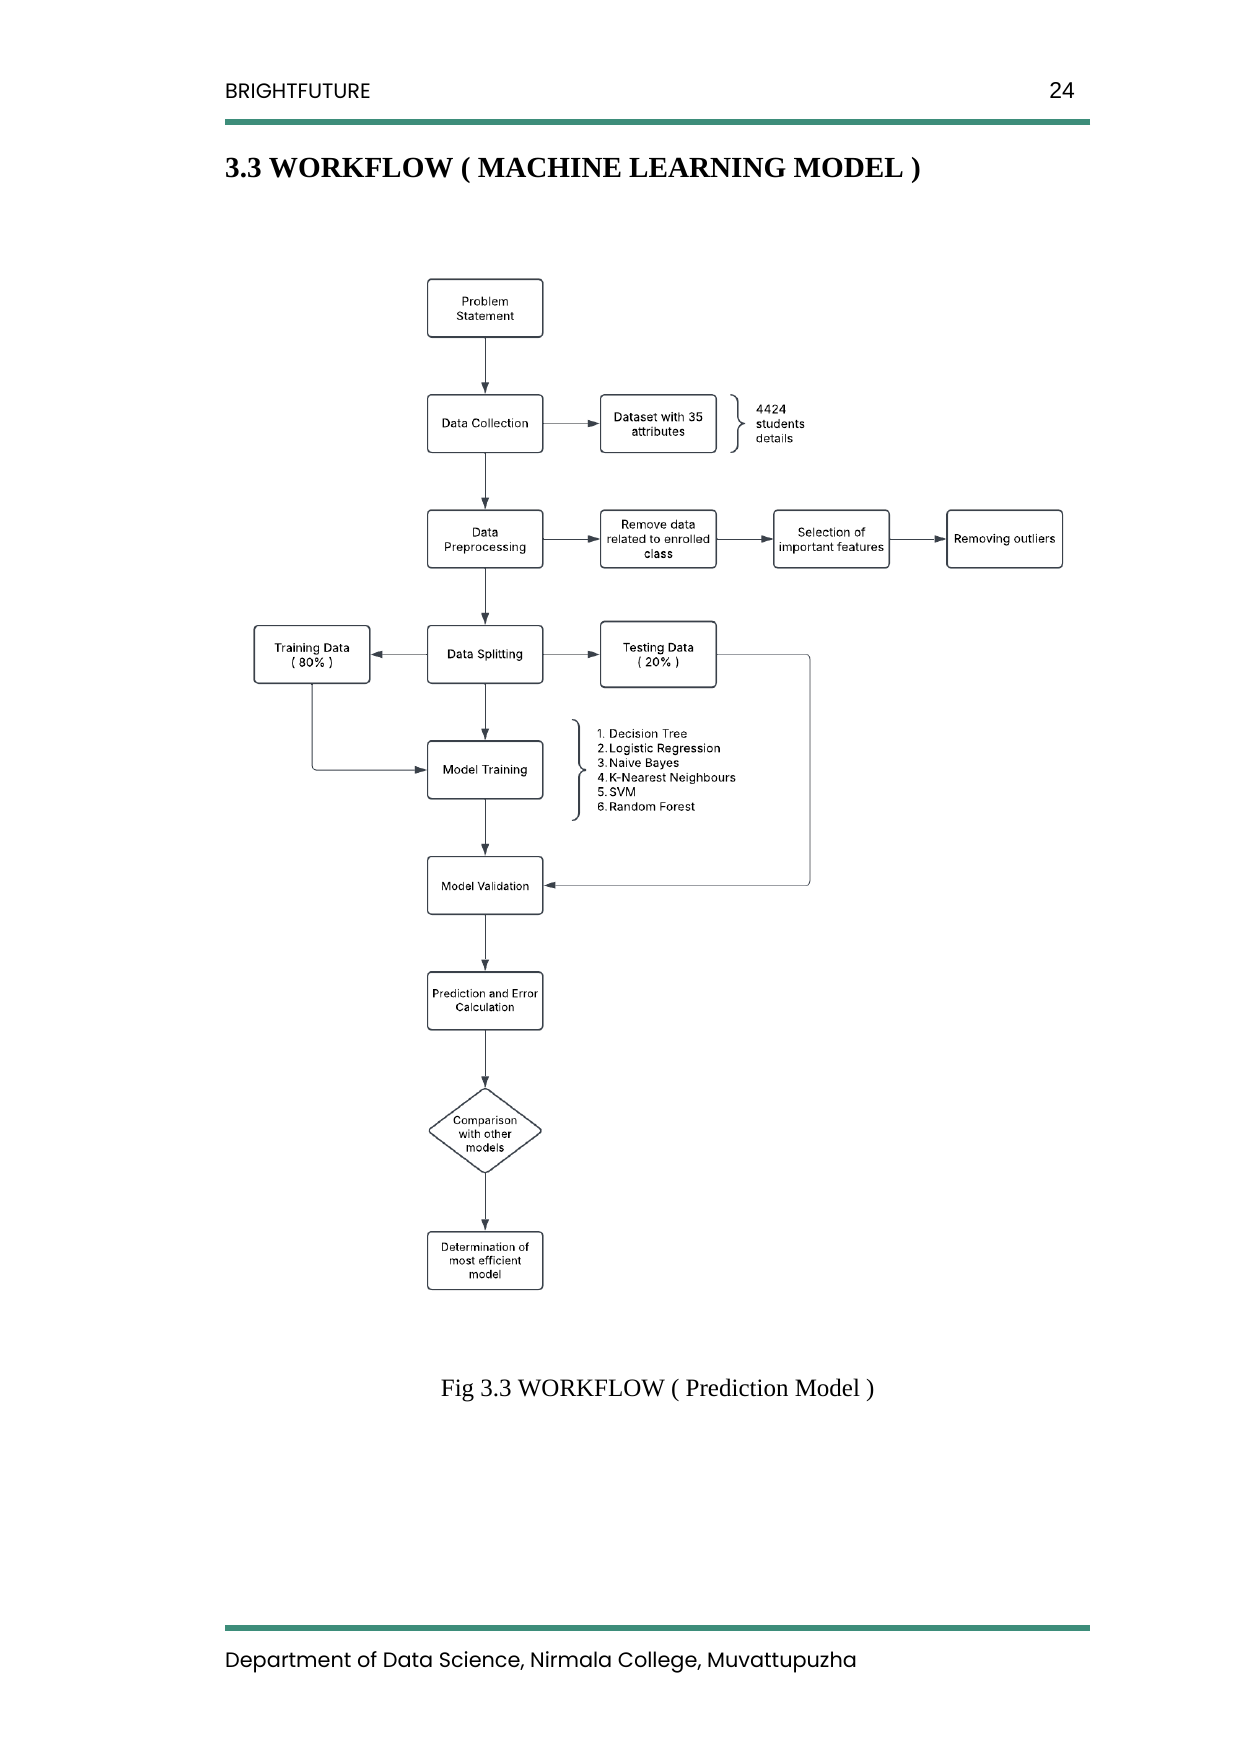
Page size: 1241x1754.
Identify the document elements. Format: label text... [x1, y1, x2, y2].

text Fig 3.3 WORKFLOW ( Prediction Model ) [225, 1373, 1090, 1402]
picture [225, 250, 1091, 1318]
text 3.3 WORKFLOW ( MACHINE LEARNING MODEL ) [225, 150, 1090, 183]
